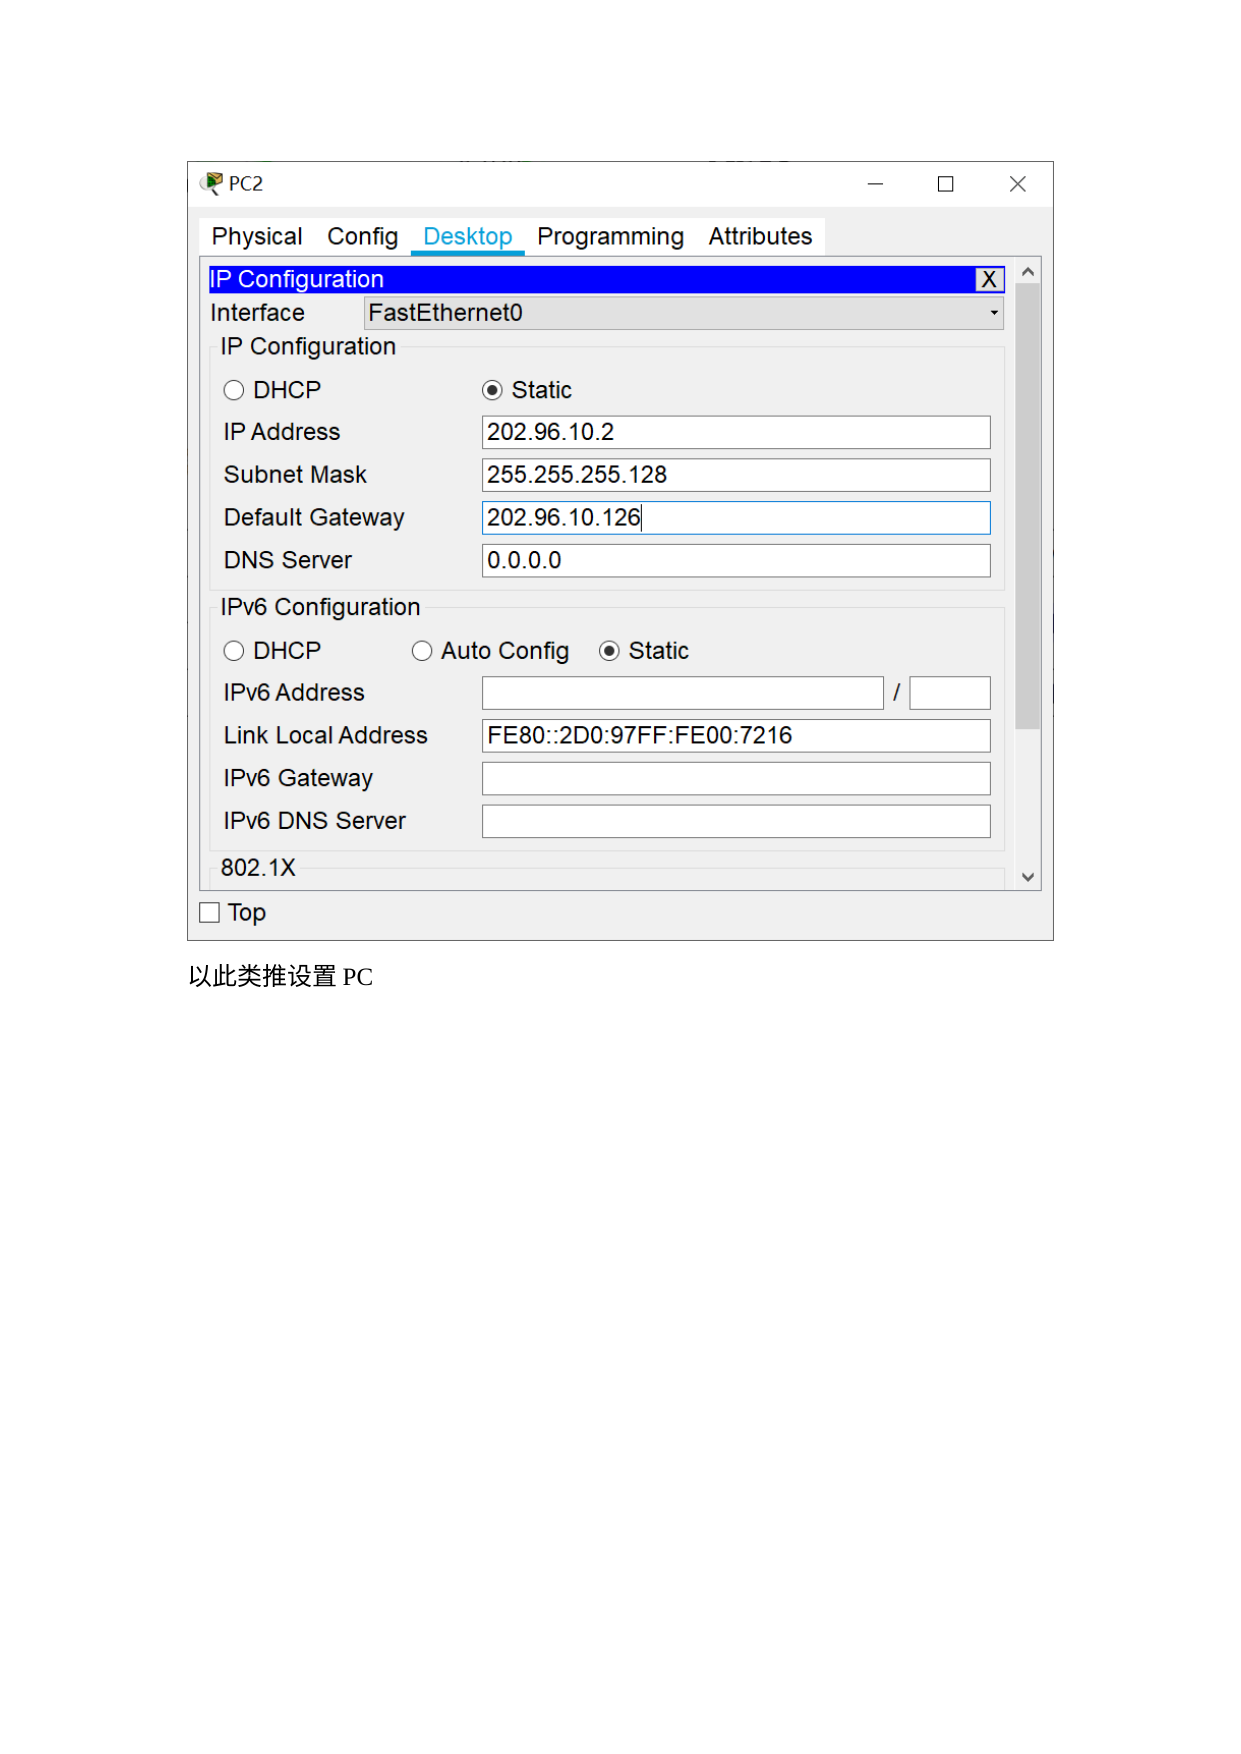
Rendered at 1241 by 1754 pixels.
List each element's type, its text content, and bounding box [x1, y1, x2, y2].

text 以此类推设置PC [187, 942, 1053, 1007]
picture [187, 161, 1054, 941]
